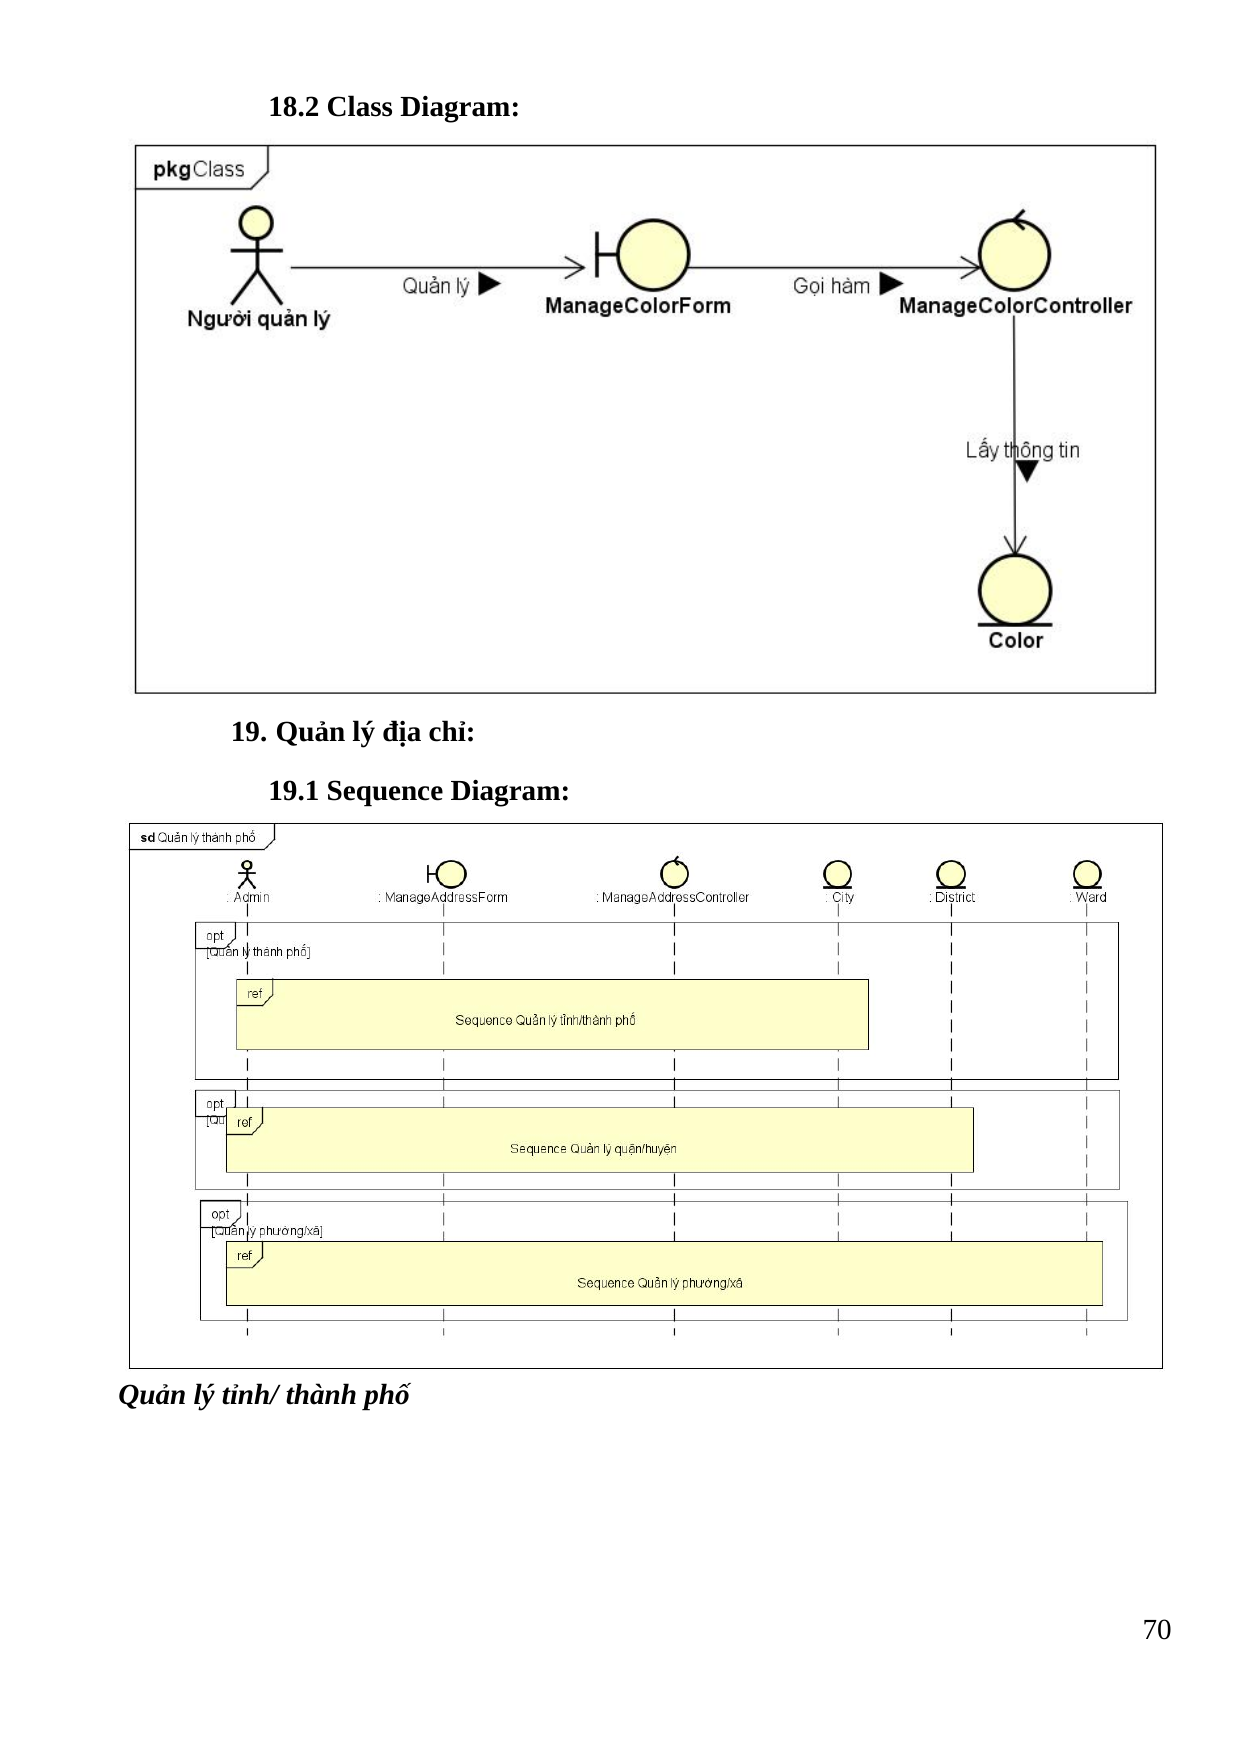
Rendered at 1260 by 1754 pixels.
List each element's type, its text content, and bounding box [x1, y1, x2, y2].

picture [118, 812, 1172, 1378]
text Quản lý tỉnh/ thành phố [118, 1378, 1171, 1411]
picture [118, 128, 1172, 711]
subtitle 19.1 Sequence Diagram: [268, 773, 1171, 806]
subtitle 18.2 Class Diagram: [118, 89, 1171, 122]
subtitle Quản lý địa chỉ: [231, 714, 1171, 748]
